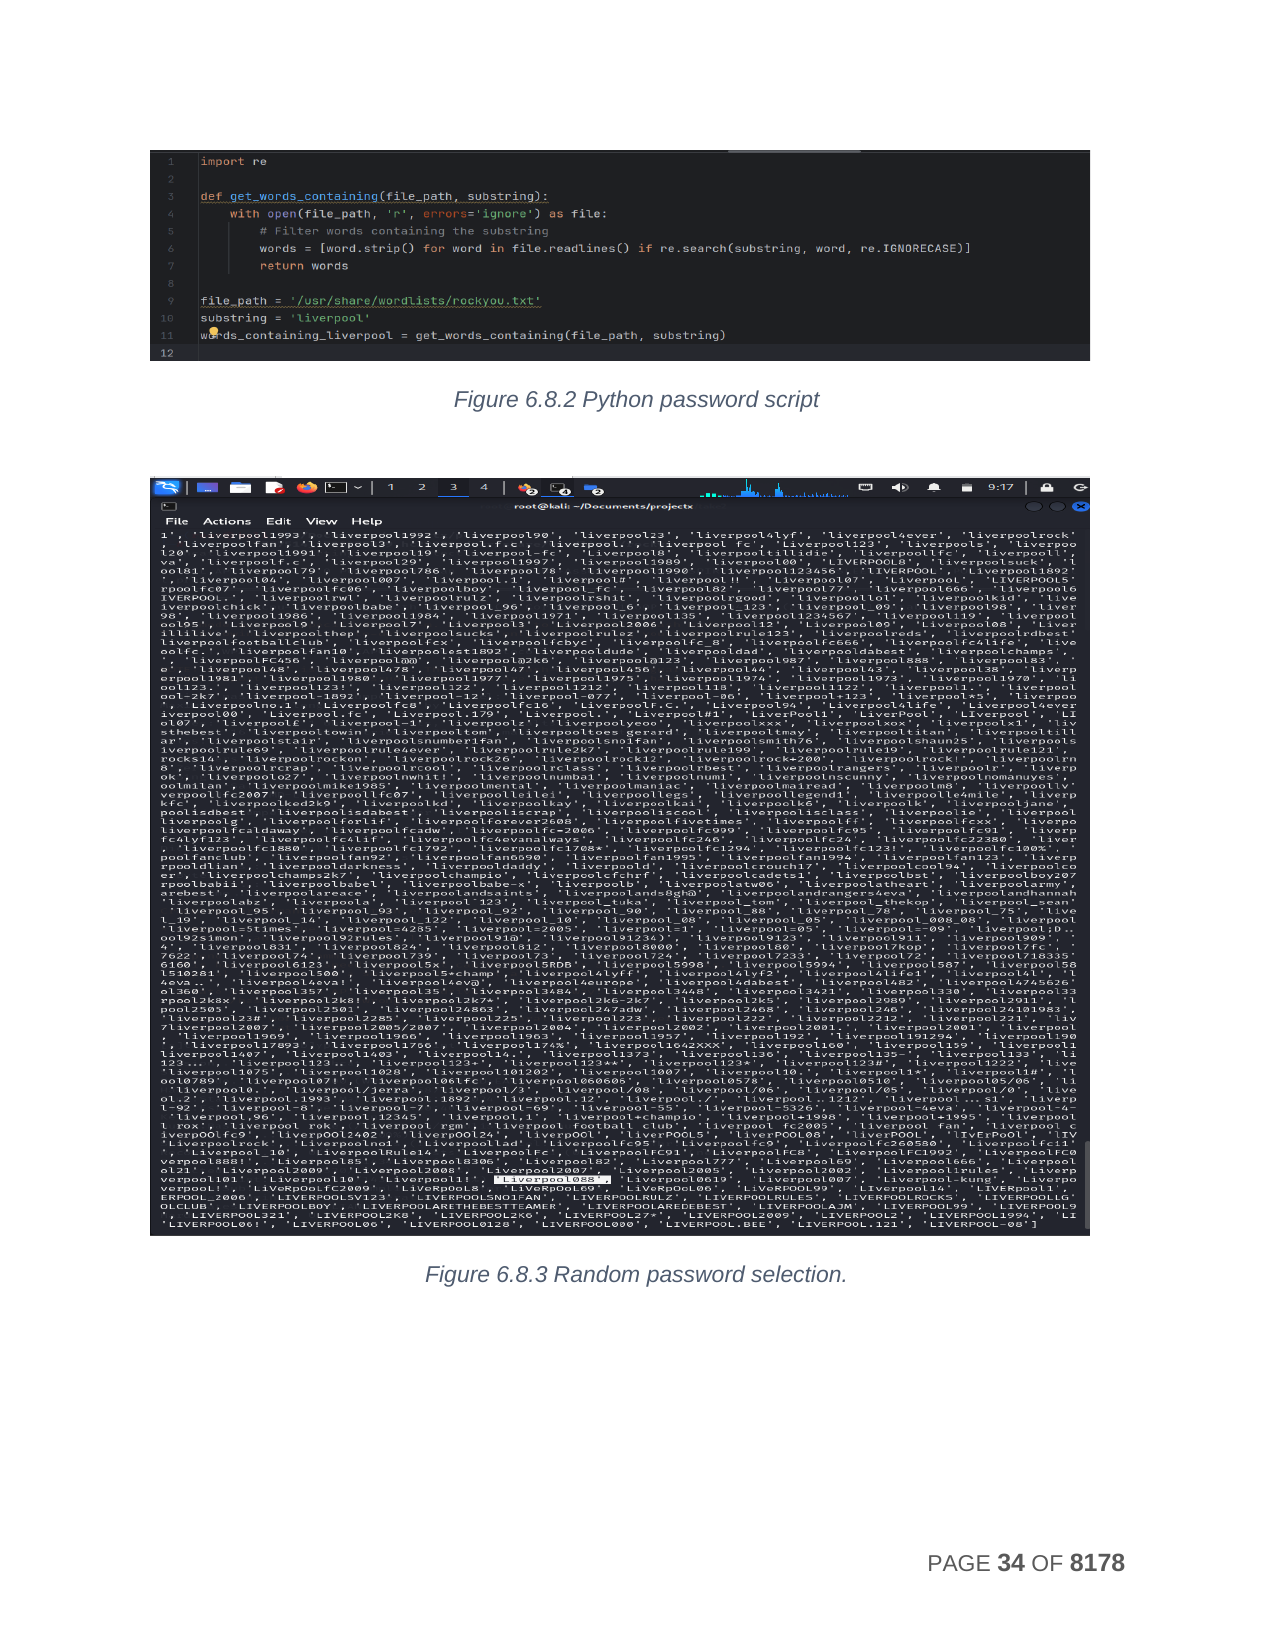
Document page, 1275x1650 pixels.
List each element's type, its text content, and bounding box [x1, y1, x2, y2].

text Figure 6.8.3 Random password selection. [150, 1261, 1125, 1287]
text Figure 6.8.2 Python password script [150, 386, 1125, 412]
picture [150, 476, 1090, 1236]
picture [150, 150, 1091, 361]
